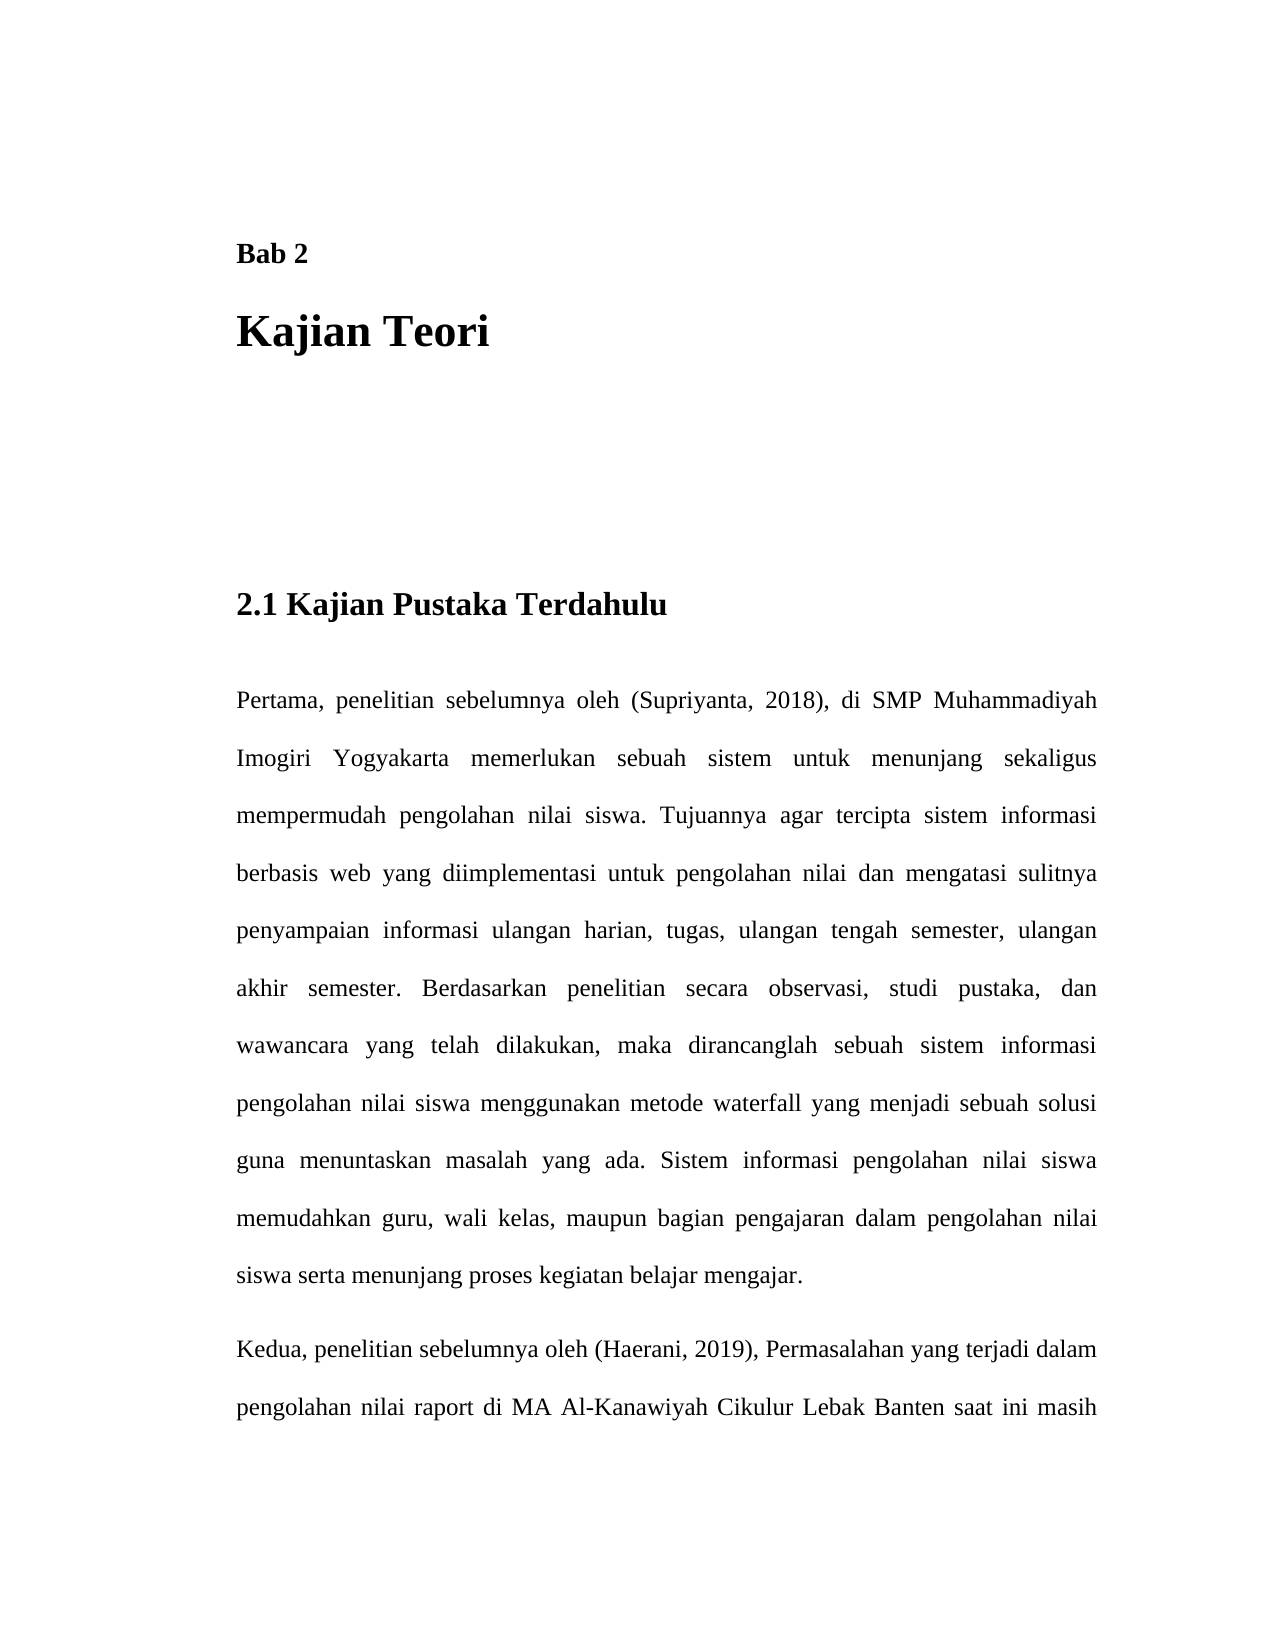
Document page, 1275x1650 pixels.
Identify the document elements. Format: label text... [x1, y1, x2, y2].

subtitle 2.1 Kajian Pustaka Terdahulu [236, 584, 1098, 622]
subtitle Bab 2 [236, 236, 1098, 270]
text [236, 1334, 1098, 1421]
text Pertama, penelitian sebelumnya oleh (Supriyanta, 2018), di SMP Muhammadiyah Imogiri Yogyakarta memerlukan sebuah sistem untuk menunjang sekaligus mempermudah pengolahan nilai siswa. Tujuannya agar tercipta sistem informasi berbasis web yang diimplementasi untuk pengolahan nilai dan mengatasi sulitnya penyampaian informasi ulangan harian, tugas, ulangan tengah semester, ulangan akhir semester. Berdasarkan penelitian secara observasi, studi pustaka, dan wawancara yang telah dilakukan, maka dirancanglah sebuah sistem informasi pengolahan nilai siswa menggunakan metode waterfall yang menjadi sebuah solusi guna menuntaskan masalah yang ada. Sistem informasi pengolahan nilai siswa memudahkan guru, wali kelas, maupun bagian pengajaran dalam pengolahan nilai siswa serta menunjang proses kegiatan belajar mengajar. [236, 685, 1098, 1289]
subtitle Kajian Teori [236, 303, 1098, 356]
